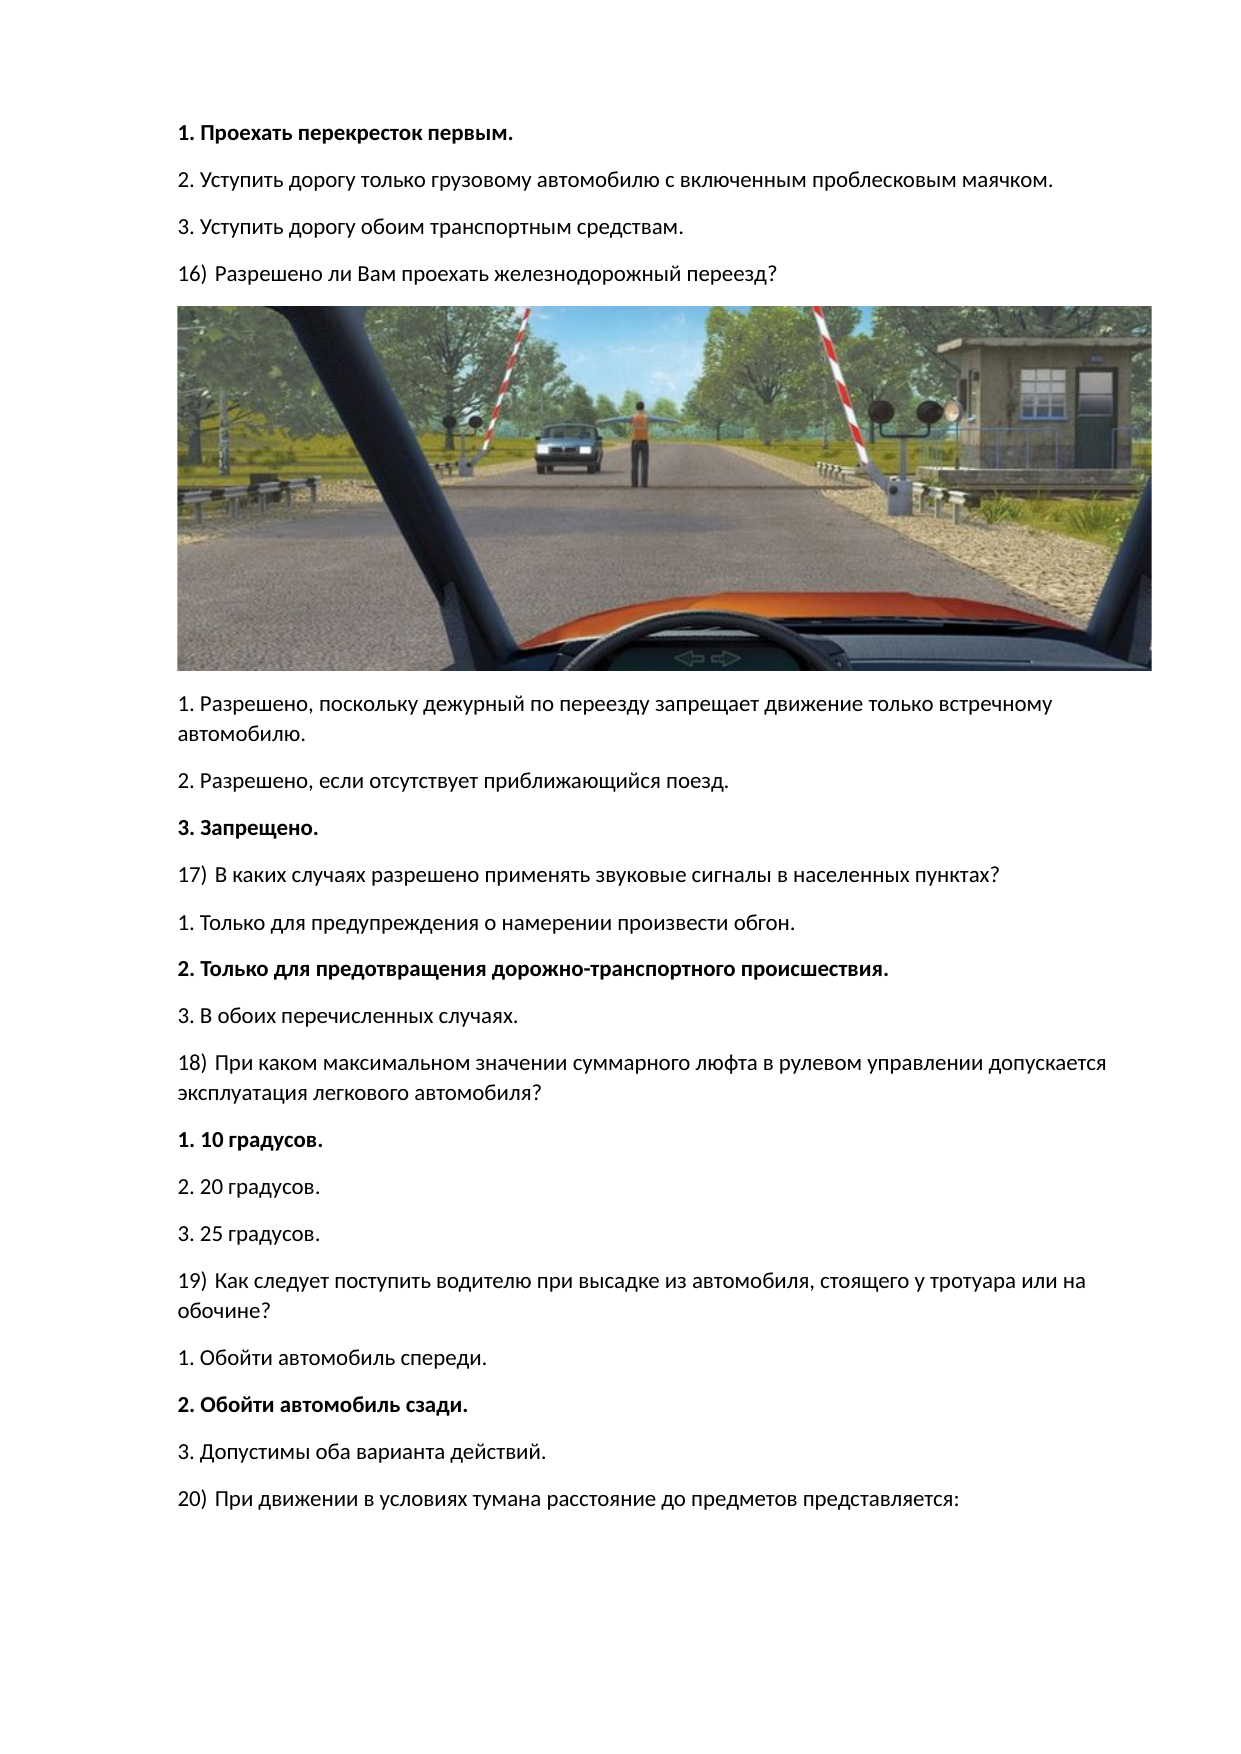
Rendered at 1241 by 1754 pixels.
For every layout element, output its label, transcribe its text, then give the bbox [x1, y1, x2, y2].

text 3. 25 градусов. [177, 1219, 1152, 1247]
text 3. Запрещено. [177, 813, 1152, 841]
text 3. В обоих перечисленных случаях. [177, 1001, 1152, 1029]
text 17) В каких случаях разрешено применять звуковые сигналы в населенных пунктах? [214, 860, 1152, 888]
text 2. Разрешено, если отсутствует приближающийся поезд. [177, 766, 1152, 794]
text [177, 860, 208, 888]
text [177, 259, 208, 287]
text 1. 10 градусов. [177, 1125, 1152, 1153]
text 2. 20 градусов. [177, 1172, 1152, 1200]
text 1. Только для предупреждения о намерении произвести обгон. [177, 908, 1152, 936]
text 2. Обойти автомобиль сзади. [177, 1390, 1152, 1418]
text 2. Уступить дорогу только грузовому автомобилю с включенным проблесковым маячком. [177, 165, 1152, 193]
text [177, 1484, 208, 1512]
picture [177, 306, 1152, 671]
text 3. Допустимы оба варианта действий. [177, 1437, 1152, 1465]
text 1. Разрешено, поскольку дежурный по переезду запрещает движение только встречному автомобилю. [177, 689, 1152, 747]
text 16) Разрешено ли Вам проехать железнодорожный переезд? [214, 259, 1152, 287]
text 18) При каком максимальном значении суммарного люфта в рулевом управлении допускается эксплуатация легкового автомобиля? [177, 1048, 1152, 1106]
text 1. Проехать перекресток первым. [177, 118, 1152, 146]
text 2. Только для предотвращения дорожно-транспортного происшествия. [177, 954, 1152, 982]
text 3. Уступить дорогу обоим транспортным средствам. [177, 212, 1152, 240]
text 19) Как следует поступить водителю при высадке из автомобиля, стоящего у тротуара или на обочине? [177, 1266, 1152, 1324]
text 1. Обойти автомобиль спереди. [177, 1343, 1152, 1371]
text 20) При движении в условиях тумана расстояние до предметов представляется: [214, 1484, 1152, 1512]
